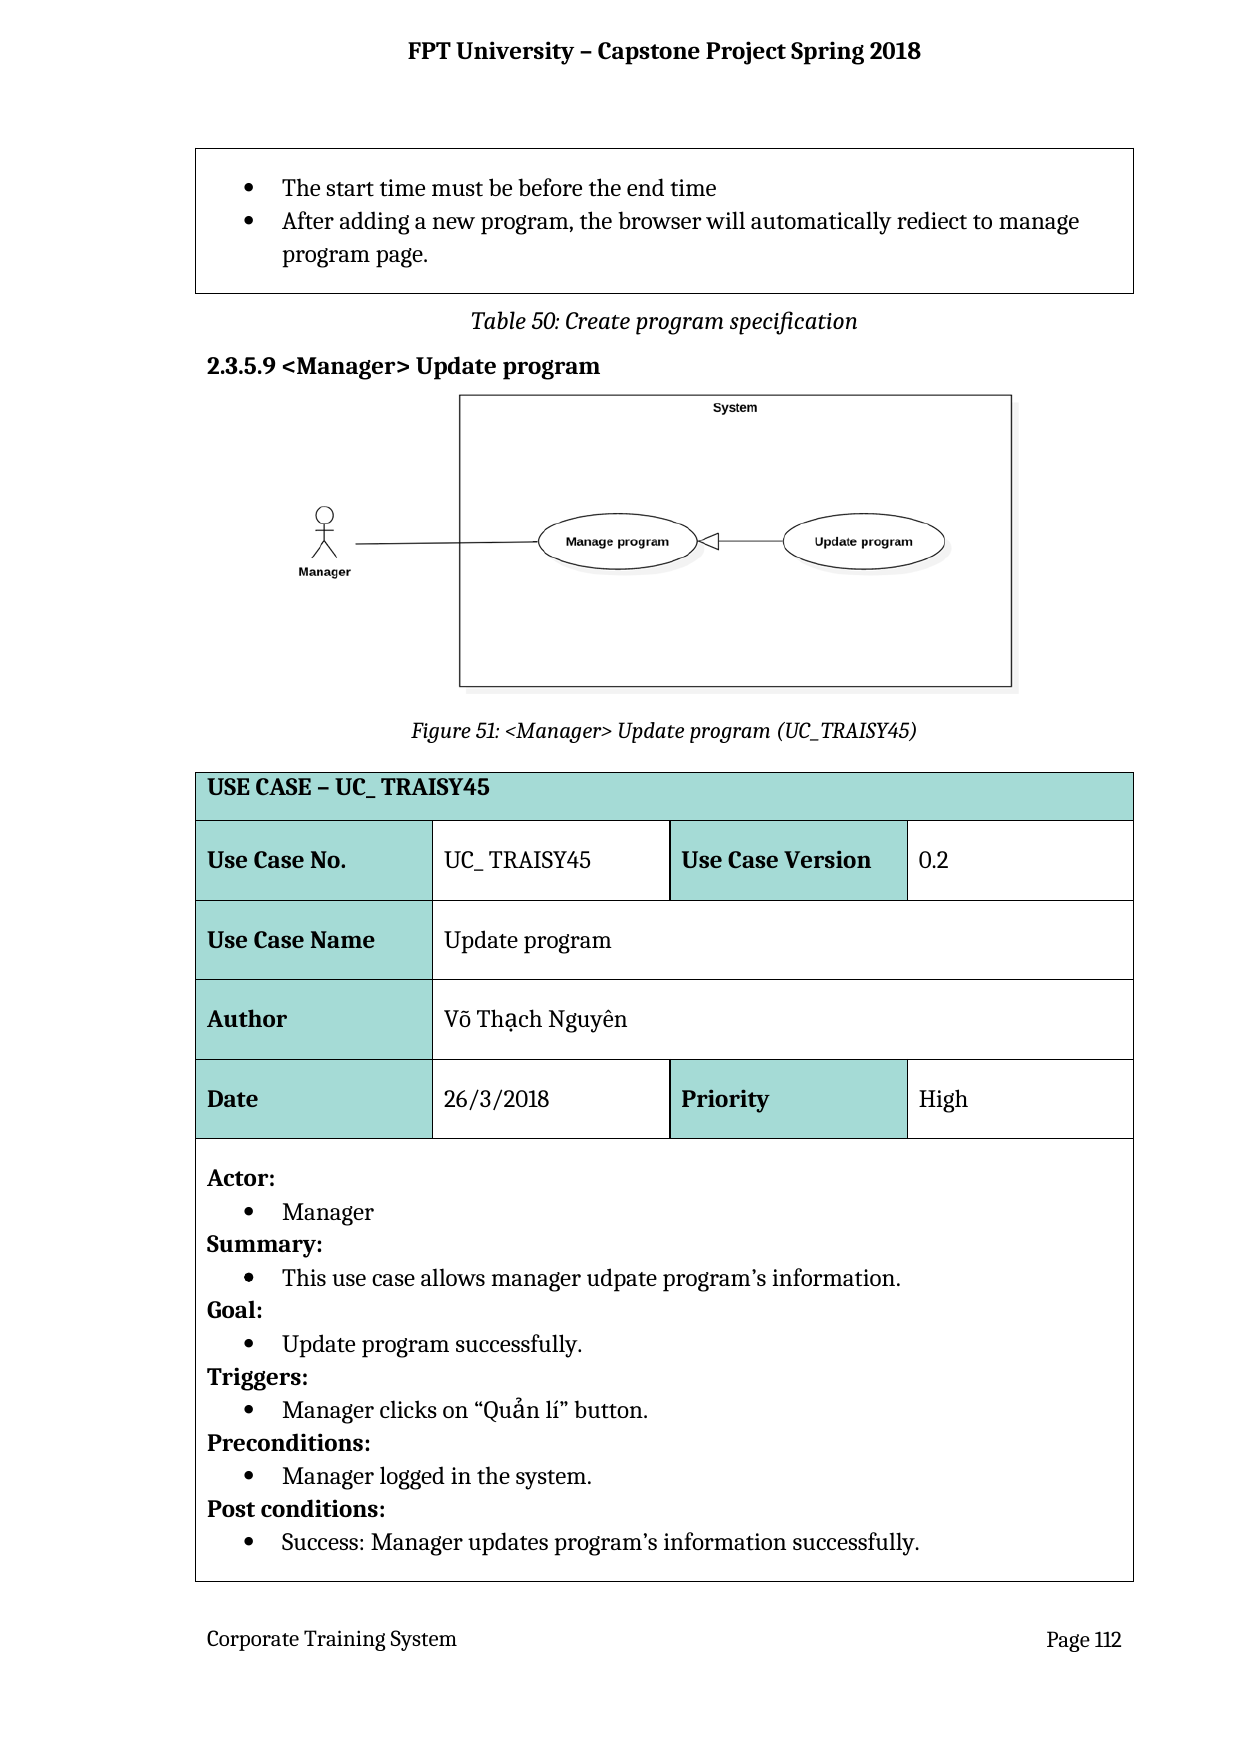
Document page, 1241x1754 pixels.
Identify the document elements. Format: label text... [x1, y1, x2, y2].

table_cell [196, 149, 1133, 293]
table_cell High [908, 1060, 1133, 1138]
table_cell Date [196, 1060, 432, 1138]
list Table : Create program specification [207, 307, 1122, 336]
table_cell Võ Thạch Nguyên [433, 980, 1133, 1059]
text 2.3.5.9 <Manager> Update program [207, 352, 1122, 381]
table_cell Use Case Name [196, 901, 432, 979]
table_cell 0.2 [908, 821, 1133, 900]
table_cell Update program [433, 901, 1133, 979]
table_cell Use Case Version [671, 821, 907, 900]
text Figure 51: <Manager> Update program (UC_TRAISY45) [207, 718, 1122, 744]
picture [273, 385, 1055, 699]
table_cell Priority [671, 1060, 907, 1138]
table_cell 26/3/2018 [433, 1060, 669, 1138]
table_cell Author [196, 980, 432, 1059]
table_header USE CASE – UC_ TRAISY45 [196, 773, 1133, 820]
table_cell Use Case No. [196, 821, 432, 900]
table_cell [196, 1139, 1133, 1581]
table_cell UC_ TRAISY45 [433, 821, 669, 900]
